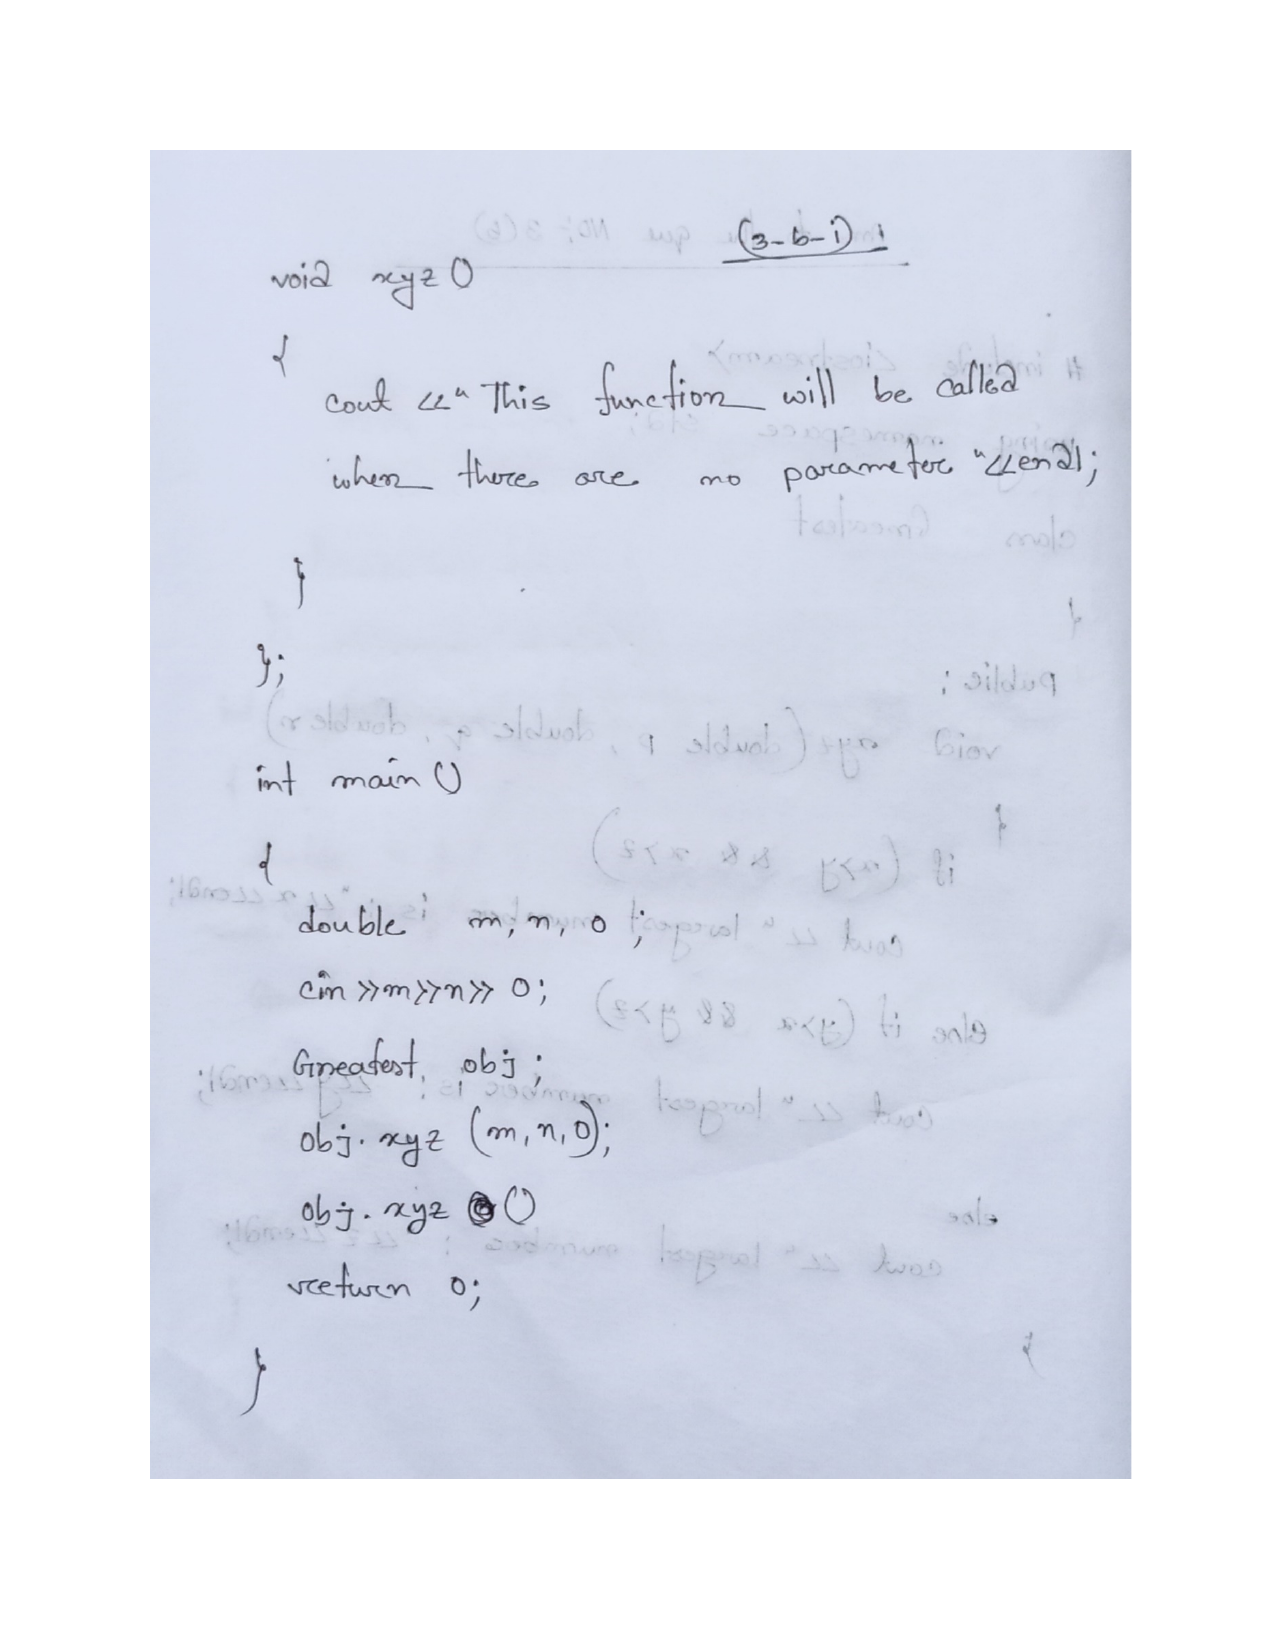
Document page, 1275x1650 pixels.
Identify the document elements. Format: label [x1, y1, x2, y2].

picture [150, 150, 1132, 1479]
